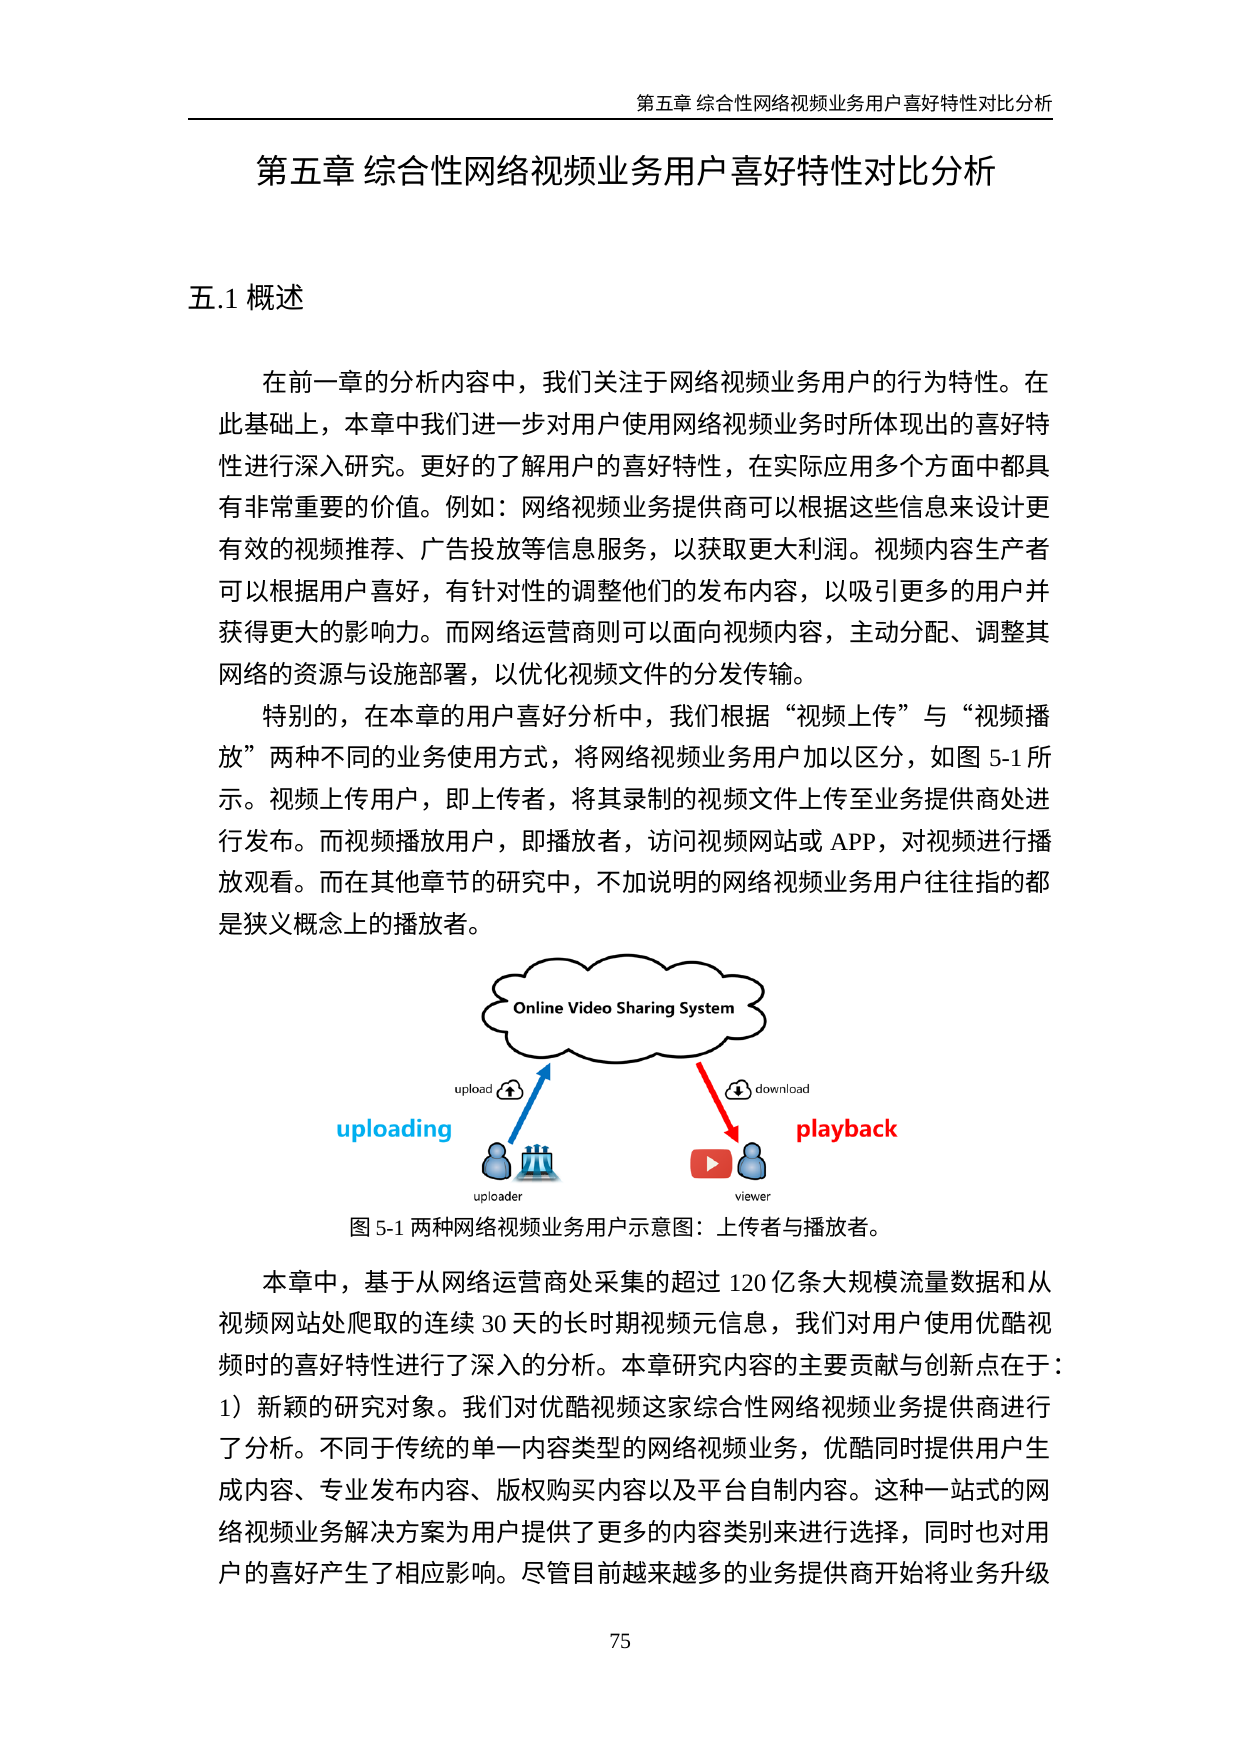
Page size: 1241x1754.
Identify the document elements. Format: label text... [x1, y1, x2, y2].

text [219, 1258, 1053, 1591]
picture [325, 941, 916, 1211]
text 在前一章的分析内容中，我们关注于网络视频业务用户的行为特性。在此基础上，本章中我们进一步对用户使用网络视频业务时所体现出的喜好特性进行深入研究。更好的了解用户的喜好特性，在实际应用多个方面中都具有非常重要的价值。例如：网络视频业务提供商可以根据这些信息来设计更有效的视频推荐、广告投放等信息服务，以获取更大利润。视频内容生产者可以根据用户喜好，有针对性的调整他们的发布内容，以吸引更多的用户并获得更大的影响力。而网络运营商则可以面向视频内容，主动分配、调整其网络的资源与设施部署，以优化视频文件的分发传输。 [219, 358, 1053, 692]
text 概述 [187, 275, 1053, 317]
text 特别的，在本章的用户喜好分析中，我们根据“视频上传”与“视频播放”两种不同的业务使用方式，将网络视频业务用户加以区分，如图5-1所示。视频上传用户，即上传者，将其录制的视频文件上传至业务提供商处进行发布。而视频播放用户，即播放者，访问视频网站或APP，对视频进行播放观看。而在其他章节的研究中，不加说明的网络视频业务用户往往指的都是狭义概念上的播放者。 [219, 692, 1053, 942]
text 综合性网络视频业务用户喜好特性对比分析 [253, 150, 1053, 192]
text 图5-1 两种网络视频业务用户示意图：上传者与播放者。 [187, 1210, 1053, 1242]
